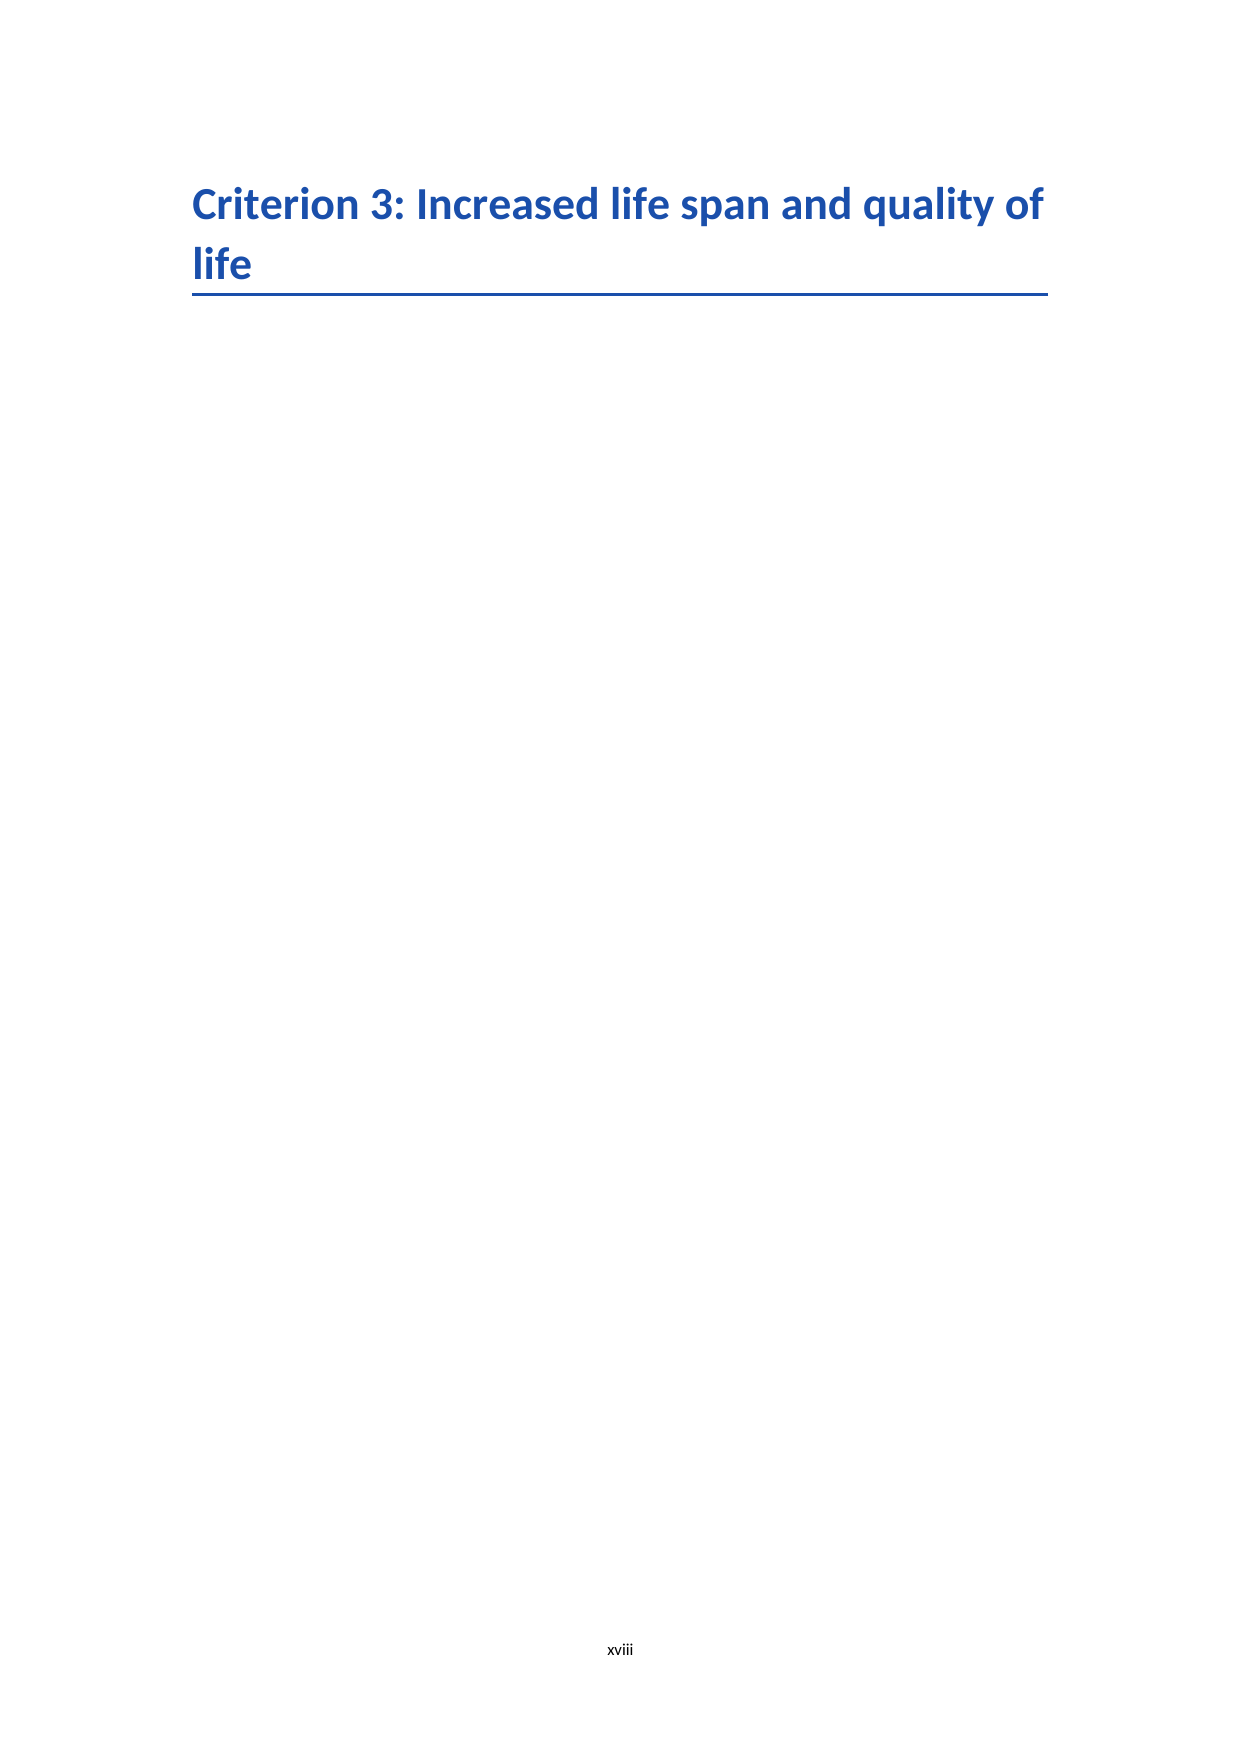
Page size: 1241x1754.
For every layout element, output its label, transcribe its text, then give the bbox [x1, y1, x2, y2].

subtitle Criterion 3: Increased life span and quality of life [192, 175, 1048, 293]
